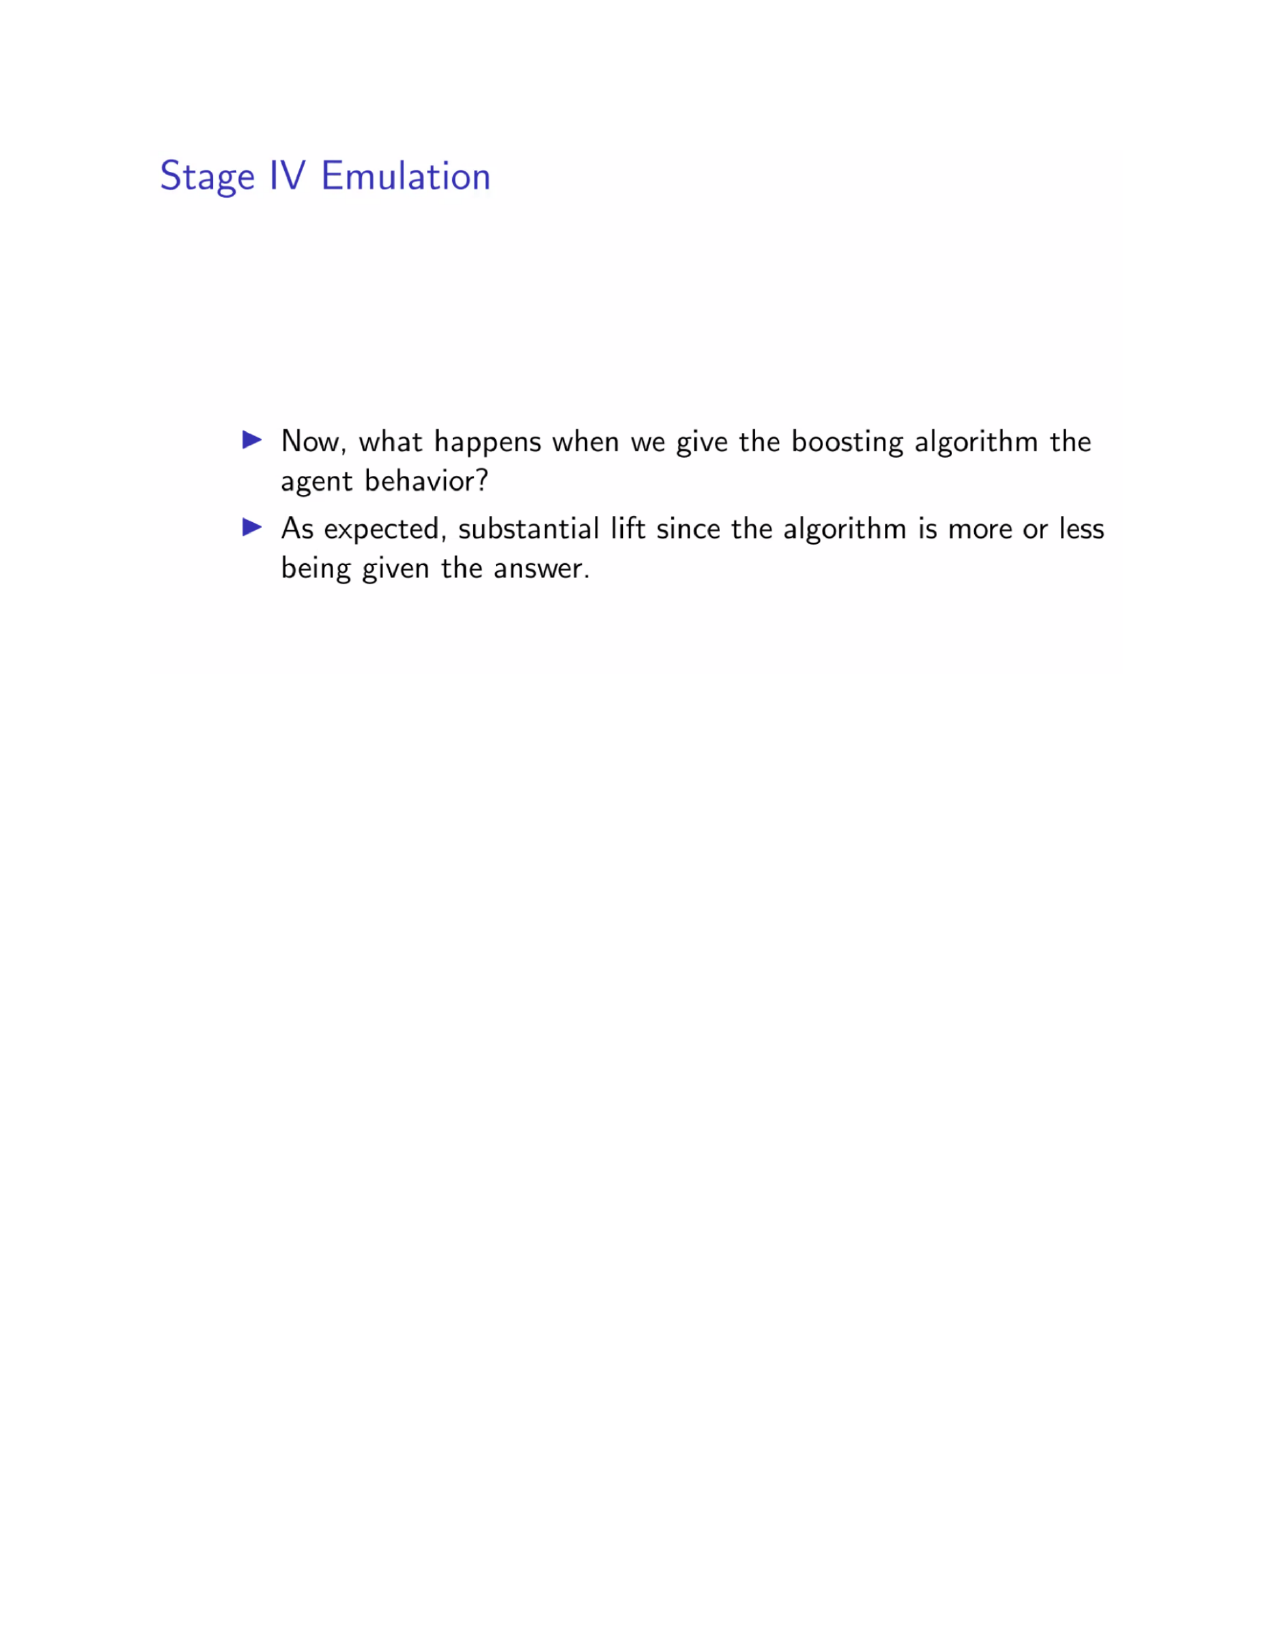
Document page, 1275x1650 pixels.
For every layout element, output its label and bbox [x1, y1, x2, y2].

picture [150, 150, 1124, 674]
